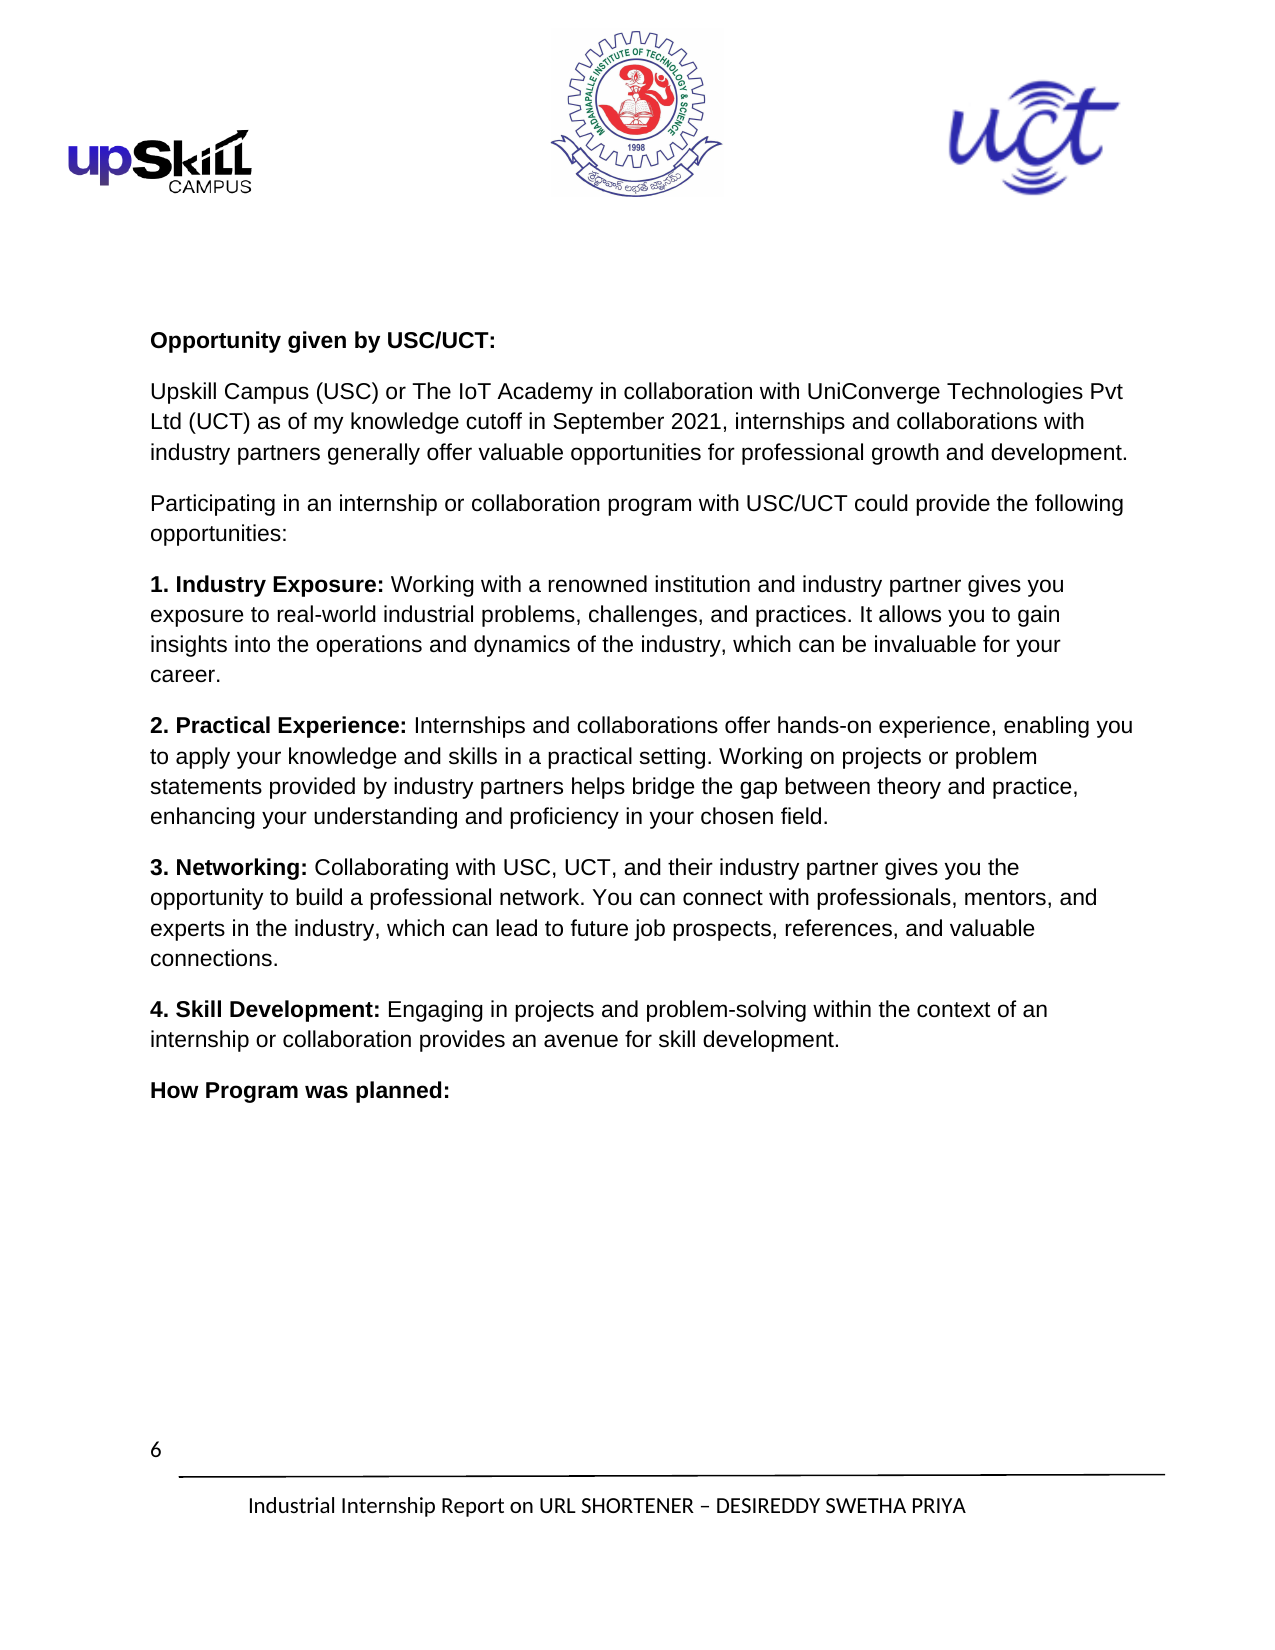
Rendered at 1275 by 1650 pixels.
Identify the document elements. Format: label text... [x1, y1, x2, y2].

text 2. Practical Experience: Internships and collaborations offer hands-on experience, enabling you to apply your knowledge and skills in a practical setting. Working on projects or problem statements provided by industry partners helps bridge the gap between theory and practice, enhancing your understanding and proficiency in your chosen field. [150, 712, 1134, 829]
text How Program was planned: [150, 1077, 1134, 1103]
text Upskill Campus (USC) or The IoT Academy in collaboration with UniConverge Technologies Pvt Ltd (UCT) as of my knowledge cutoff in September 2021, internships and collaborations with industry partners generally offer valuable opportunities for professional growth and development. [150, 378, 1134, 465]
text 3. Networking: Collaborating with USC, UCT, and their industry partner gives you the opportunity to build a professional network. You can connect with professionals, mentors, and experts in the industry, which can lead to future job prospects, references, and valuable connections. [150, 854, 1134, 971]
text Participating in an internship or collaboration program with USC/UCT could provide the following opportunities: [150, 489, 1134, 546]
text Opportunity given by USC/UCT: [150, 327, 1134, 353]
picture [37, 117, 283, 197]
text 4. Skill Development: Engaging in projects and problem-solving within the context of an internship or collaboration provides an avenue for skill development. [150, 996, 1134, 1052]
text 1. Industry Exposure: Working with a renowned institution and industry partner gives you exposure to real-world industrial problems, challenges, and practices. It allows you to gain insights into the operations and dynamics of the industry, which can be invaluable for your career. [150, 571, 1134, 688]
picture [946, 71, 1125, 197]
